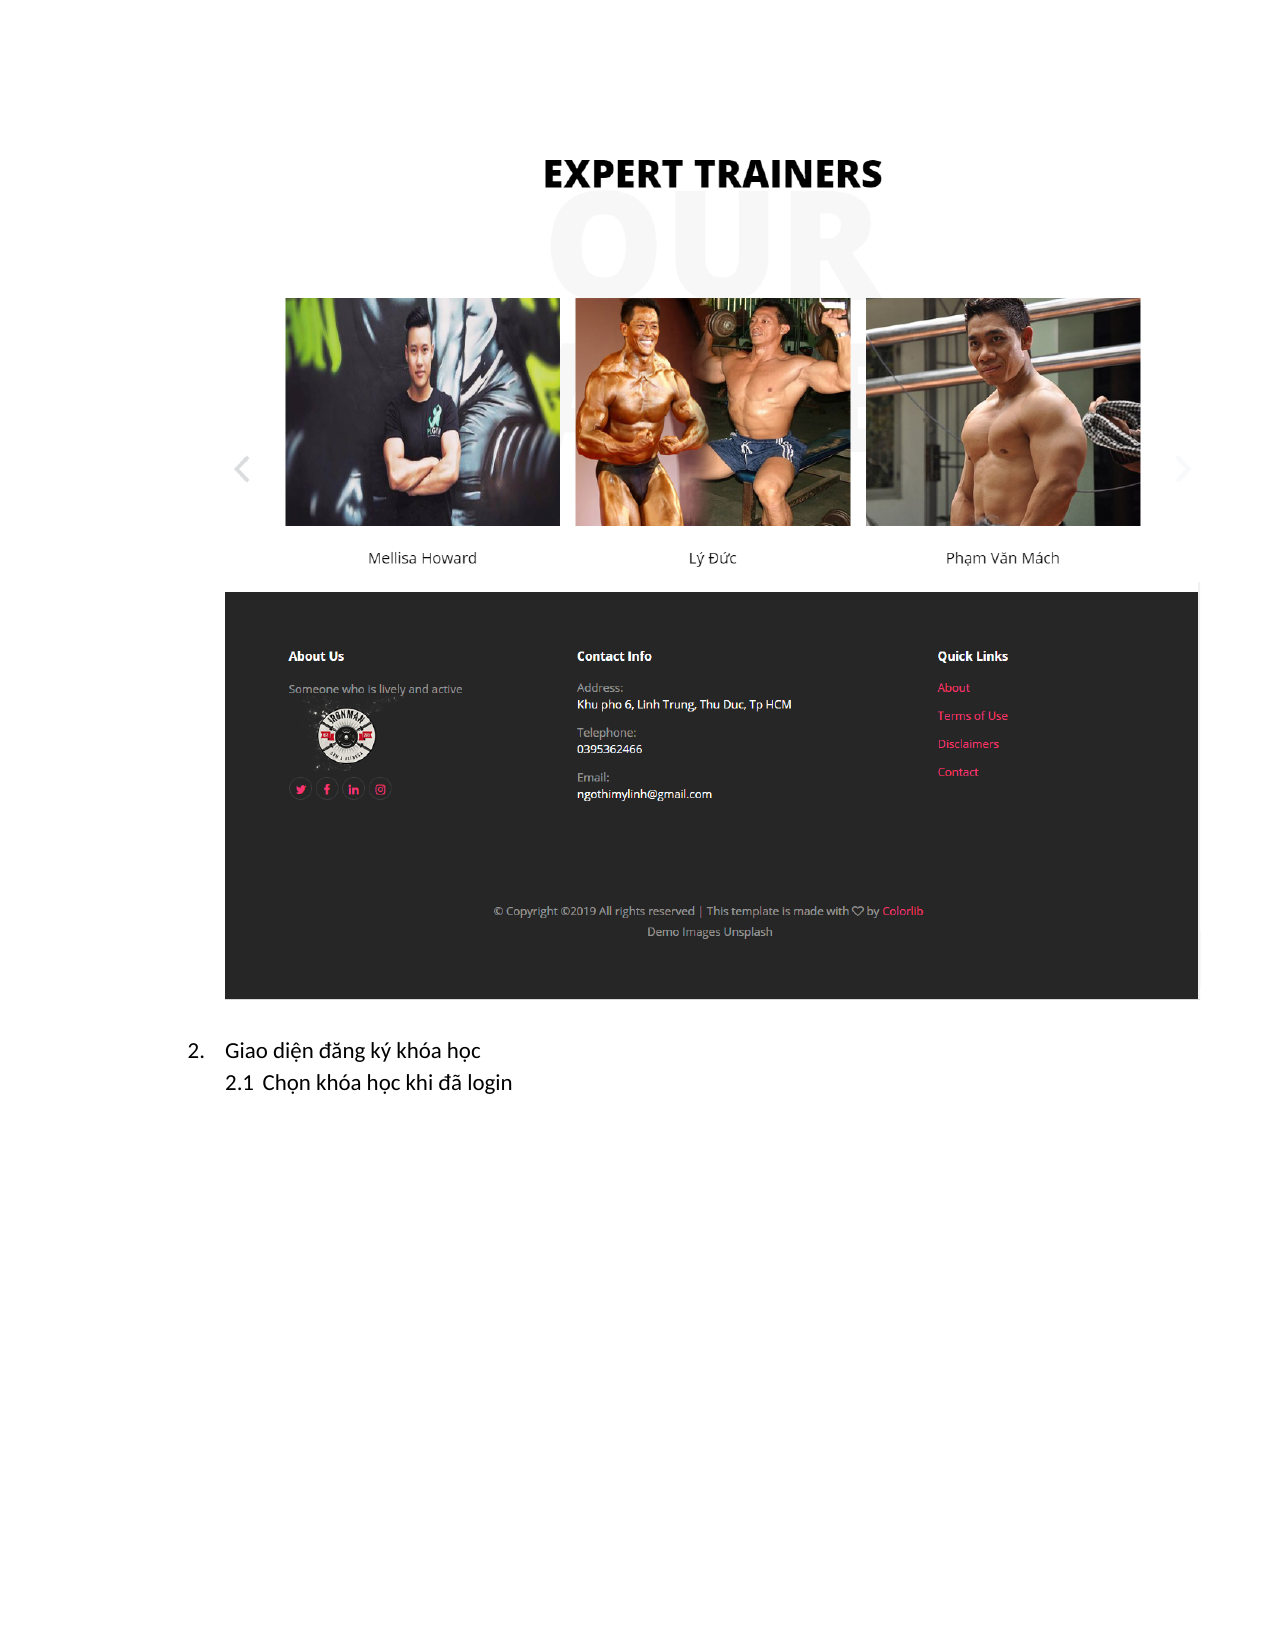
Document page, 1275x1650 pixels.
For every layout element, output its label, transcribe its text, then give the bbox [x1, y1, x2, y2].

picture [225, 582, 1200, 1000]
list Giao diện đăng ký khóa học [187, 1036, 1125, 1064]
picture [225, 150, 1200, 579]
list Chọn khóa học khi đã login [225, 1068, 1125, 1096]
